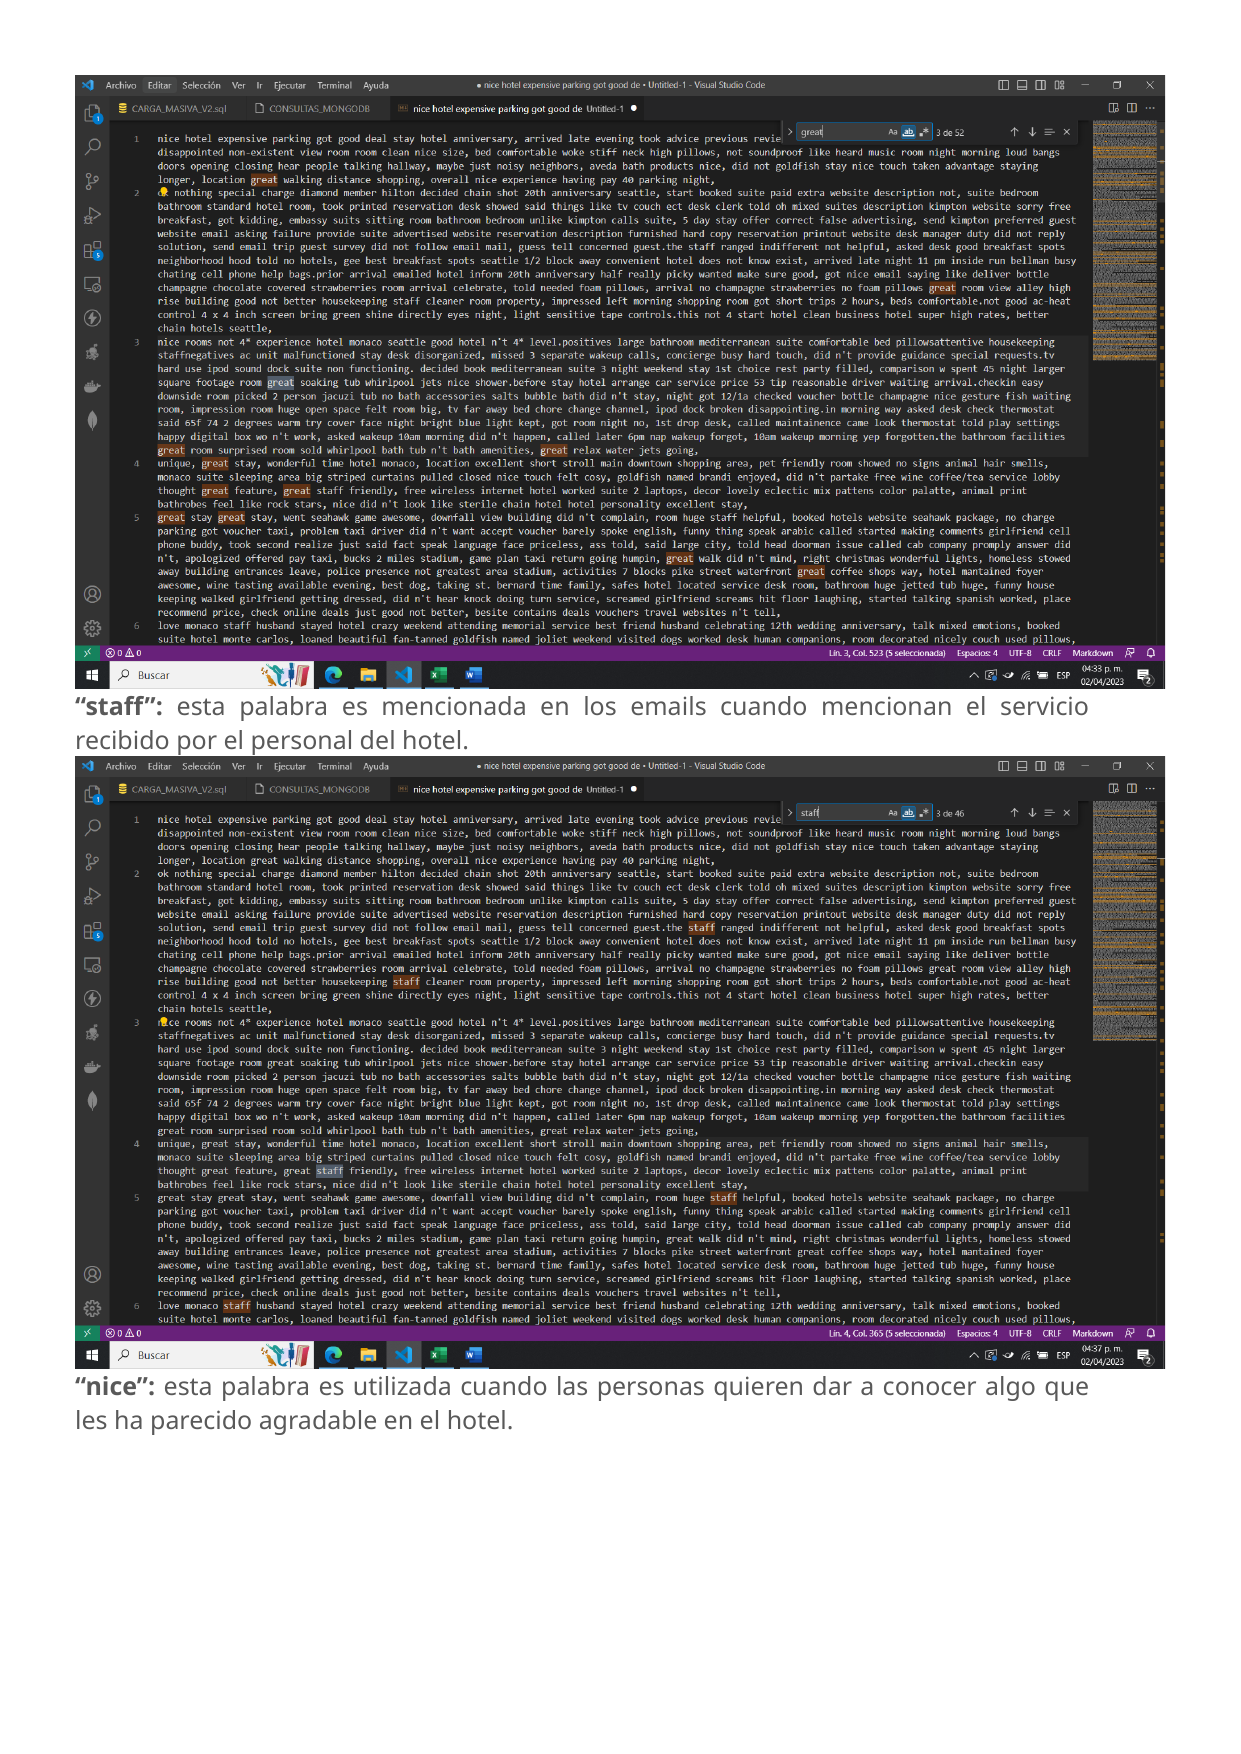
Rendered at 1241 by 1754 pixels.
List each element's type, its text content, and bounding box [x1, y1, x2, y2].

text “staff”: esta palabra es mencionada en los emails cuando mencionan el servicio recibido por el personal del hotel. [75, 689, 1090, 756]
picture [75, 75, 1166, 689]
text “nice”: esta palabra es utilizada cuando las personas quieren dar a conocer algo que les ha parecido agradable en el hotel. [75, 1369, 1090, 1437]
picture [75, 756, 1166, 1369]
